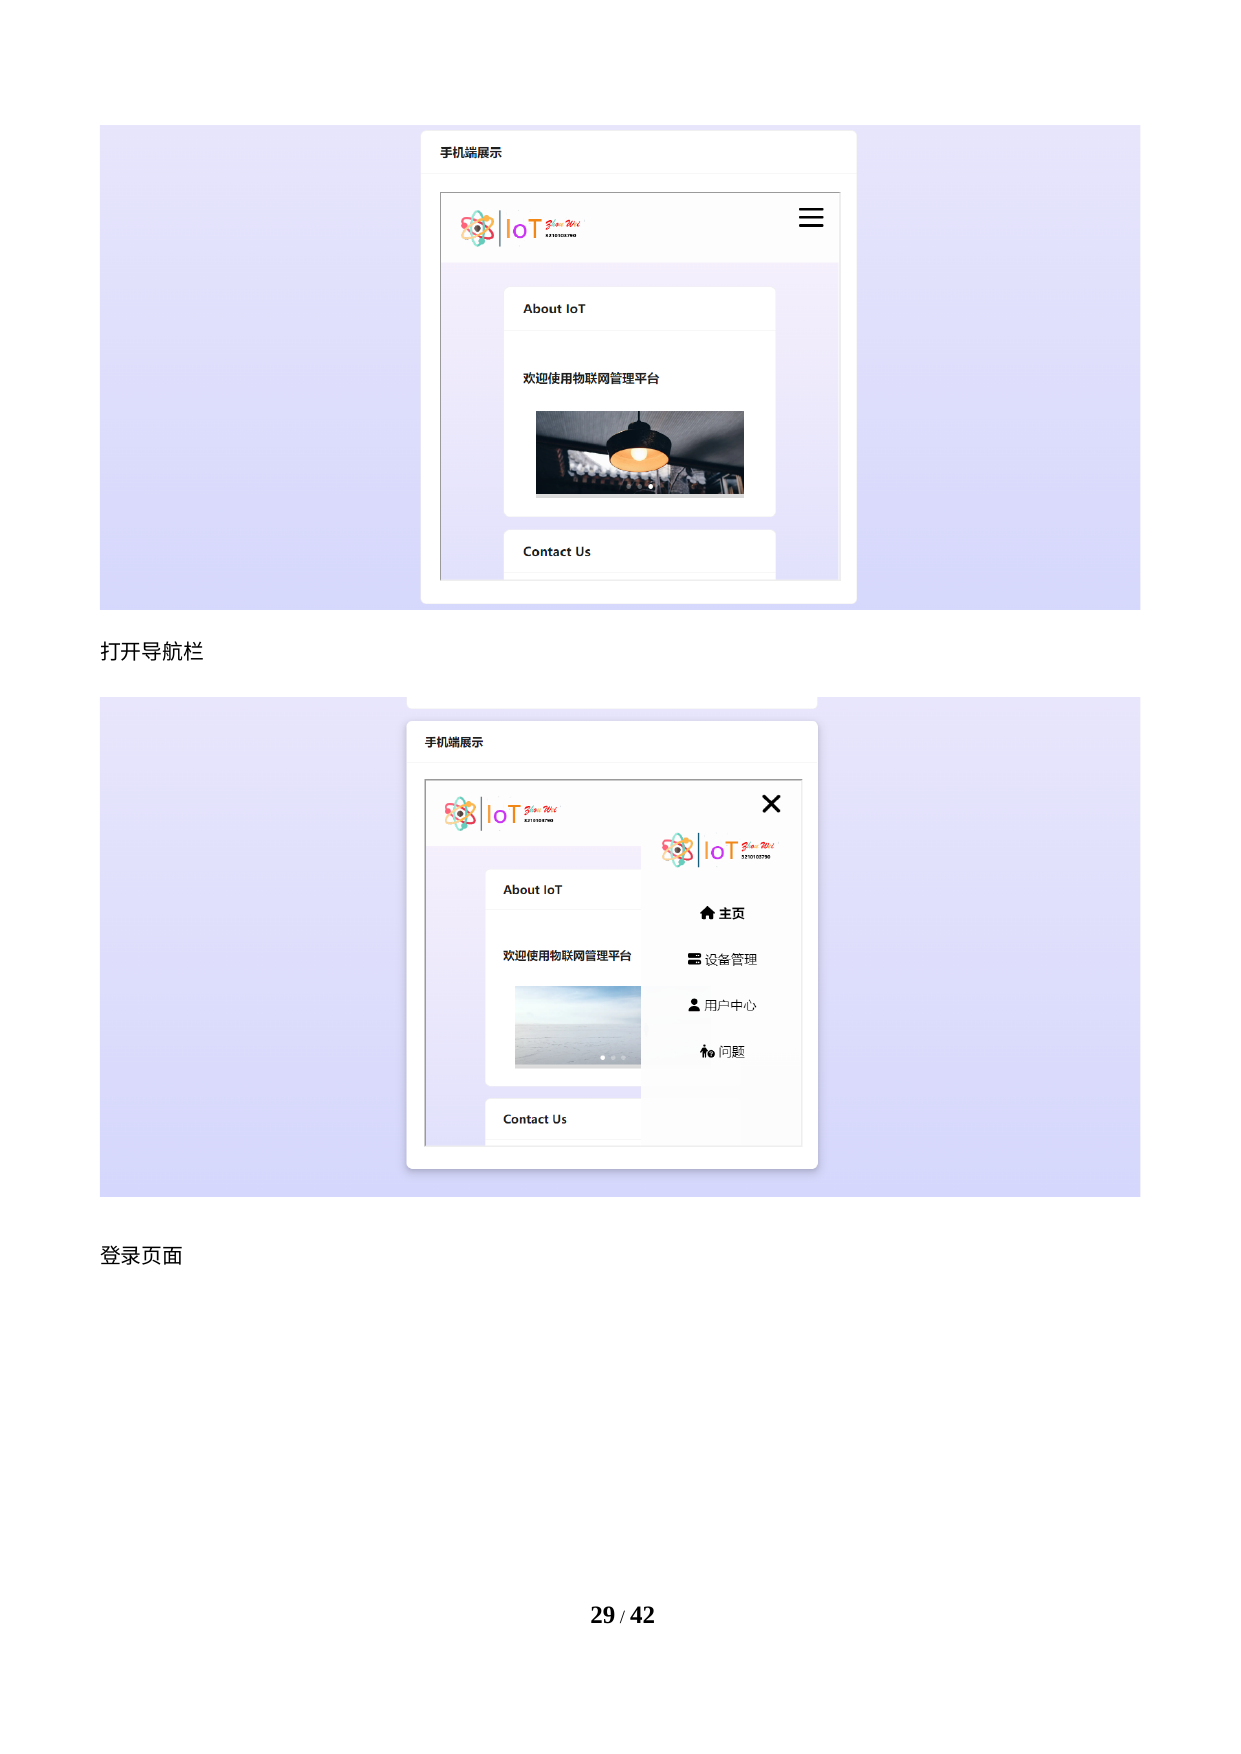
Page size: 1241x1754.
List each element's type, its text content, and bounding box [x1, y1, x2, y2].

text 登录页面 [100, 1238, 1140, 1271]
picture [99, 125, 1141, 610]
picture [99, 697, 1141, 1197]
text 打开导航栏 [100, 634, 1140, 667]
